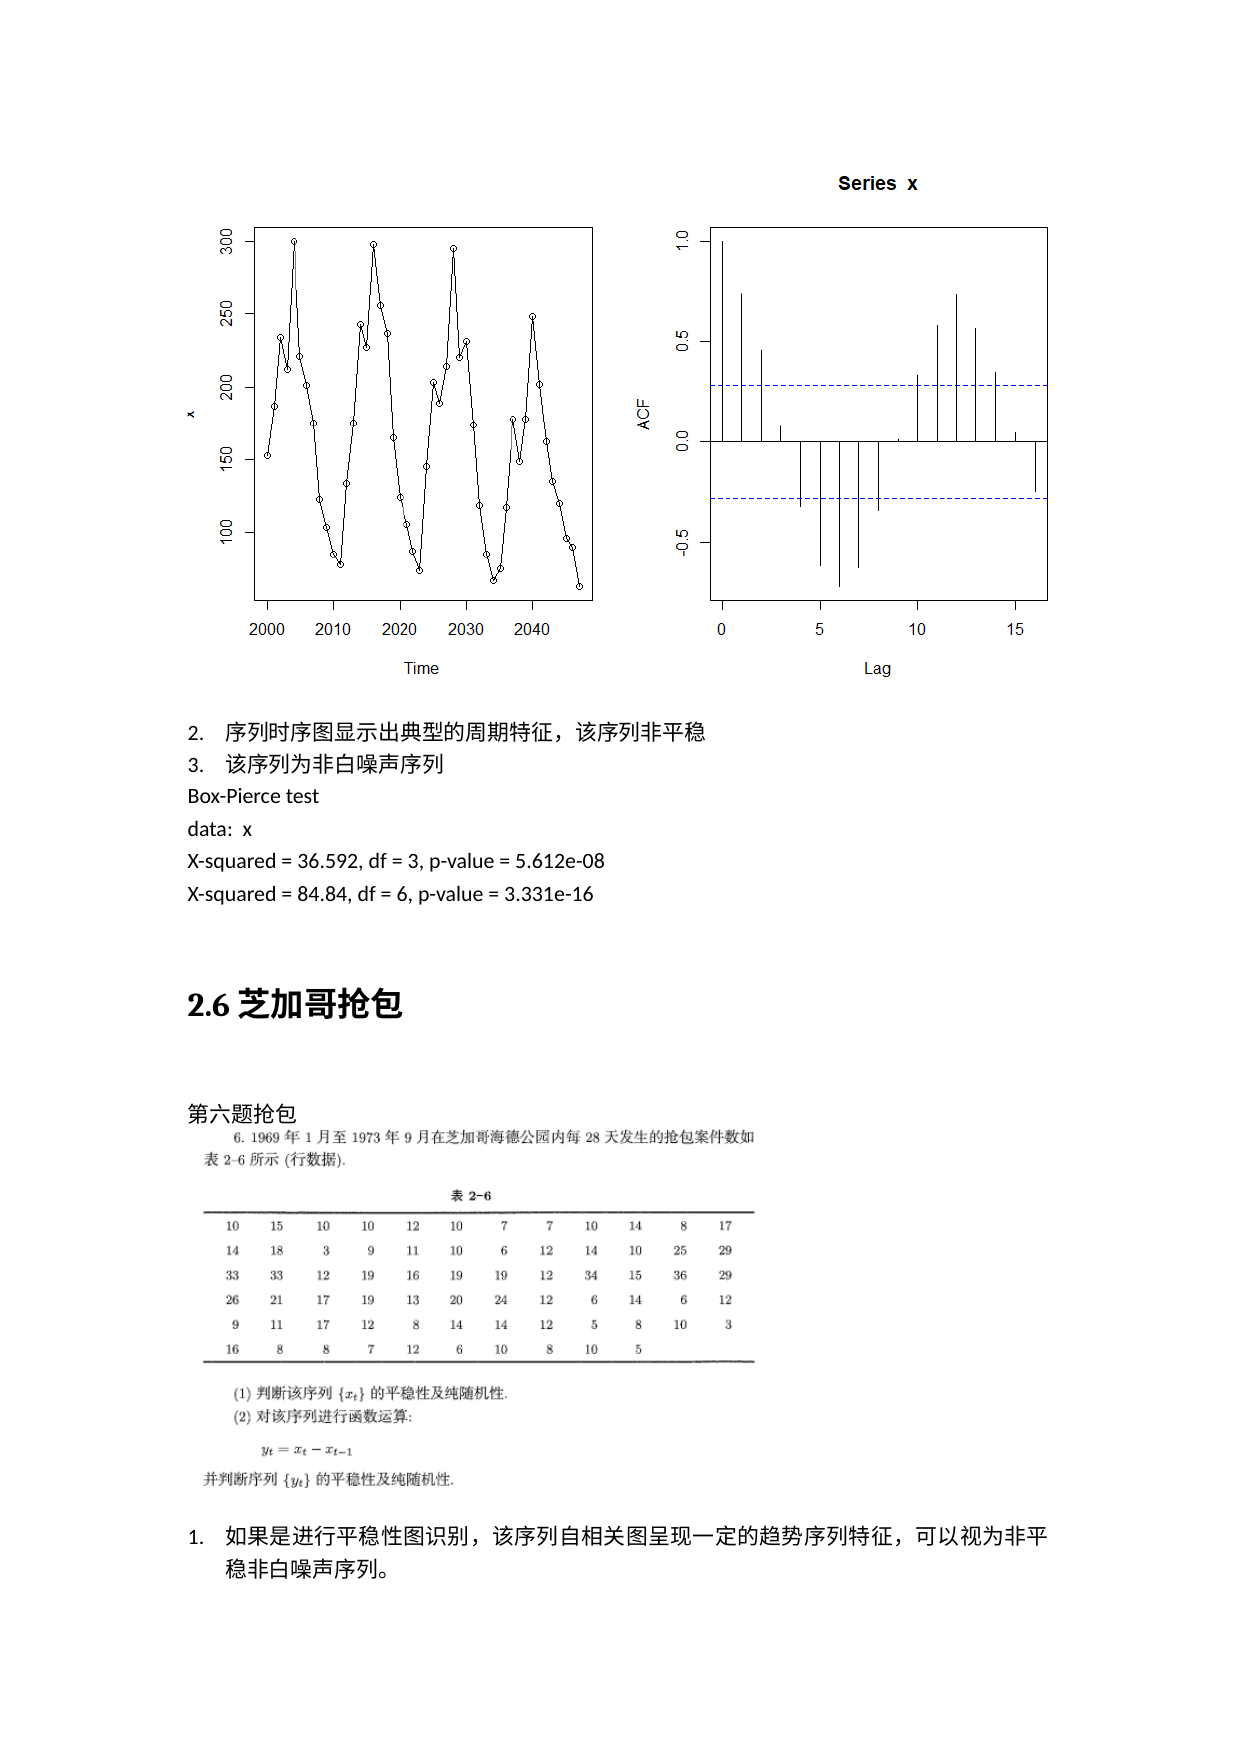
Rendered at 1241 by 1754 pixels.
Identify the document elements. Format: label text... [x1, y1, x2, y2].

list 如果是进行平稳性图识别，该序列自相关图呈现一定的趋势序列特征，可以视为非平稳非白噪声序列。 [187, 1519, 1053, 1584]
text X-squared = 84.84, df = 6, p-value = 3.331e-16 [187, 877, 1053, 909]
text data: x [187, 812, 1053, 844]
text Box-Pierce test [187, 779, 1053, 812]
picture [187, 162, 1053, 690]
list 该序列为非白噪声序列 [187, 747, 1053, 779]
list 序列时序图显示出典型的周期特征，该序列非平稳 [187, 714, 1053, 747]
text X-squared = 36.592, df = 3, p-value = 5.612e-08 [187, 844, 1053, 877]
picture [187, 1128, 762, 1488]
subtitle 2.6 芝加哥抢包 [187, 969, 1053, 1034]
text 第六题抢包 [187, 1096, 1053, 1129]
